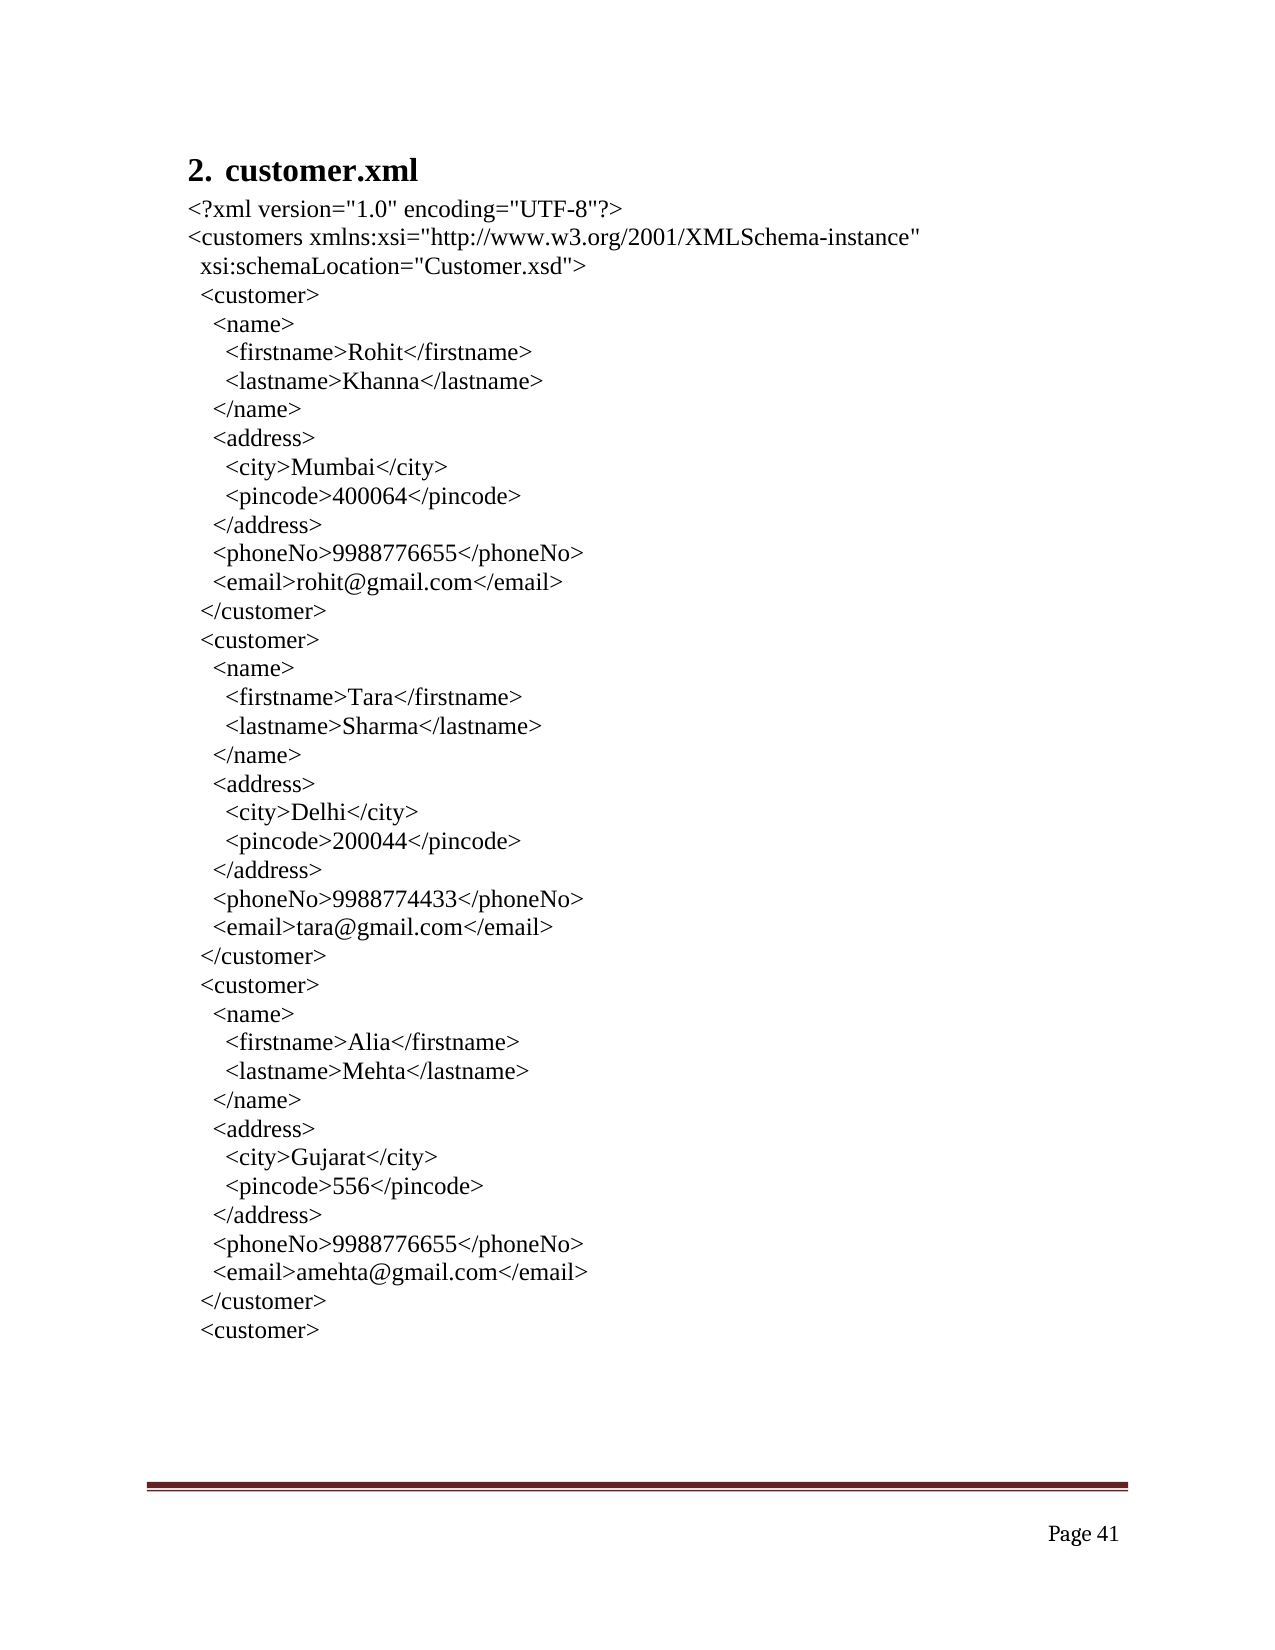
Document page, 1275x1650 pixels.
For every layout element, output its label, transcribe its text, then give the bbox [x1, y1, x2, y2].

text </customer> [200, 941, 1142, 970]
text <name> [212, 999, 1142, 1027]
text <customer> [200, 280, 1142, 309]
text <firstname>Tara</firstname> [225, 682, 1142, 711]
text <email>amehta@gmail.com</email> [212, 1257, 1142, 1286]
text <firstname>Alia</firstname> [225, 1027, 1142, 1056]
text </name> [212, 740, 1142, 768]
text </address> [212, 510, 1142, 538]
text <email>tara@gmail.com</email> [212, 912, 1142, 941]
text <pincode>400064</pincode> [225, 481, 1142, 510]
text <name> [212, 309, 1142, 337]
text </address> [212, 1200, 1142, 1229]
text <address> [212, 1114, 1142, 1142]
text <city>Mumbai</city> [225, 452, 1142, 481]
text <customer> [200, 625, 1142, 653]
text </address> [212, 855, 1142, 884]
list customer.xml [187, 150, 1142, 188]
text <address> [212, 769, 1142, 797]
text <customers xmlns:xsi="http://www.w3.org/2001/XMLSchema-instance" xsi:schemaLocation="Customer.xsd"> [187, 222, 922, 280]
text <firstname>Rohit</firstname> [225, 337, 1142, 366]
text <phoneNo>9988776655</phoneNo> [212, 538, 1142, 567]
text <phoneNo>9988776655</phoneNo> [212, 1229, 1142, 1257]
text <customer> [200, 1315, 1142, 1344]
text <pincode>200044</pincode> [225, 826, 1142, 855]
text </customer> [200, 1286, 1142, 1315]
text <city>Delhi</city> [225, 797, 1142, 826]
text </customer> [200, 596, 1142, 625]
text <?xml version="1.0" encoding="UTF-8"?> [187, 194, 1142, 222]
text <customer> [200, 970, 1142, 999]
text <lastname>Khanna</lastname> [225, 366, 1142, 395]
text </name> [212, 1085, 1142, 1114]
text <lastname>Mehta</lastname> [225, 1056, 1142, 1085]
text <address> [212, 424, 1142, 452]
text <city>Gujarat</city> [225, 1142, 1142, 1171]
text <name> [212, 653, 1142, 682]
text <lastname>Sharma</lastname> [225, 711, 1142, 740]
text </name> [212, 395, 1142, 424]
text <pincode>556</pincode> [225, 1171, 1142, 1200]
text <phoneNo>9988774433</phoneNo> [212, 884, 1142, 912]
text <email>rohit@gmail.com</email> [212, 567, 1142, 596]
